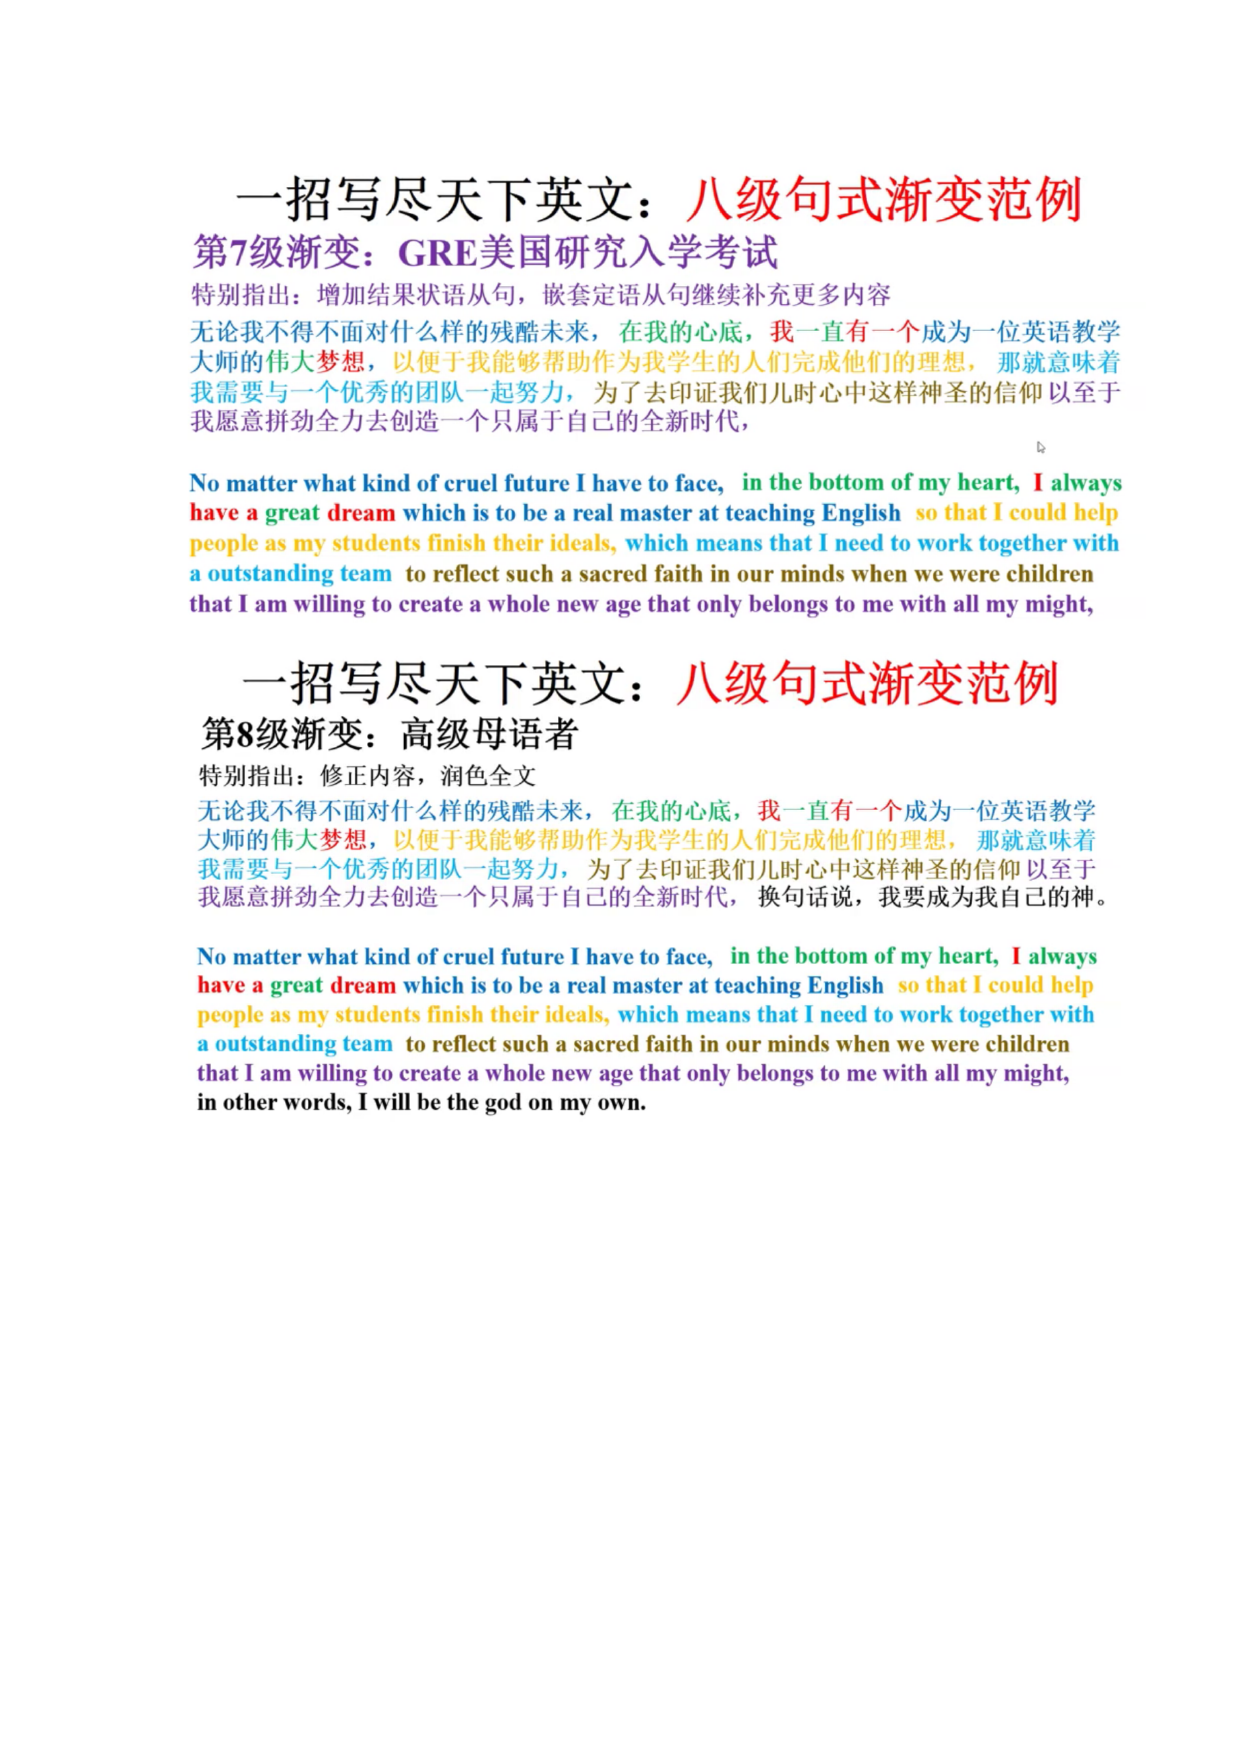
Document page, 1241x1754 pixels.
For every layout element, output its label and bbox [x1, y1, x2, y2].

picture [187, 162, 1147, 641]
picture [187, 649, 1122, 1122]
